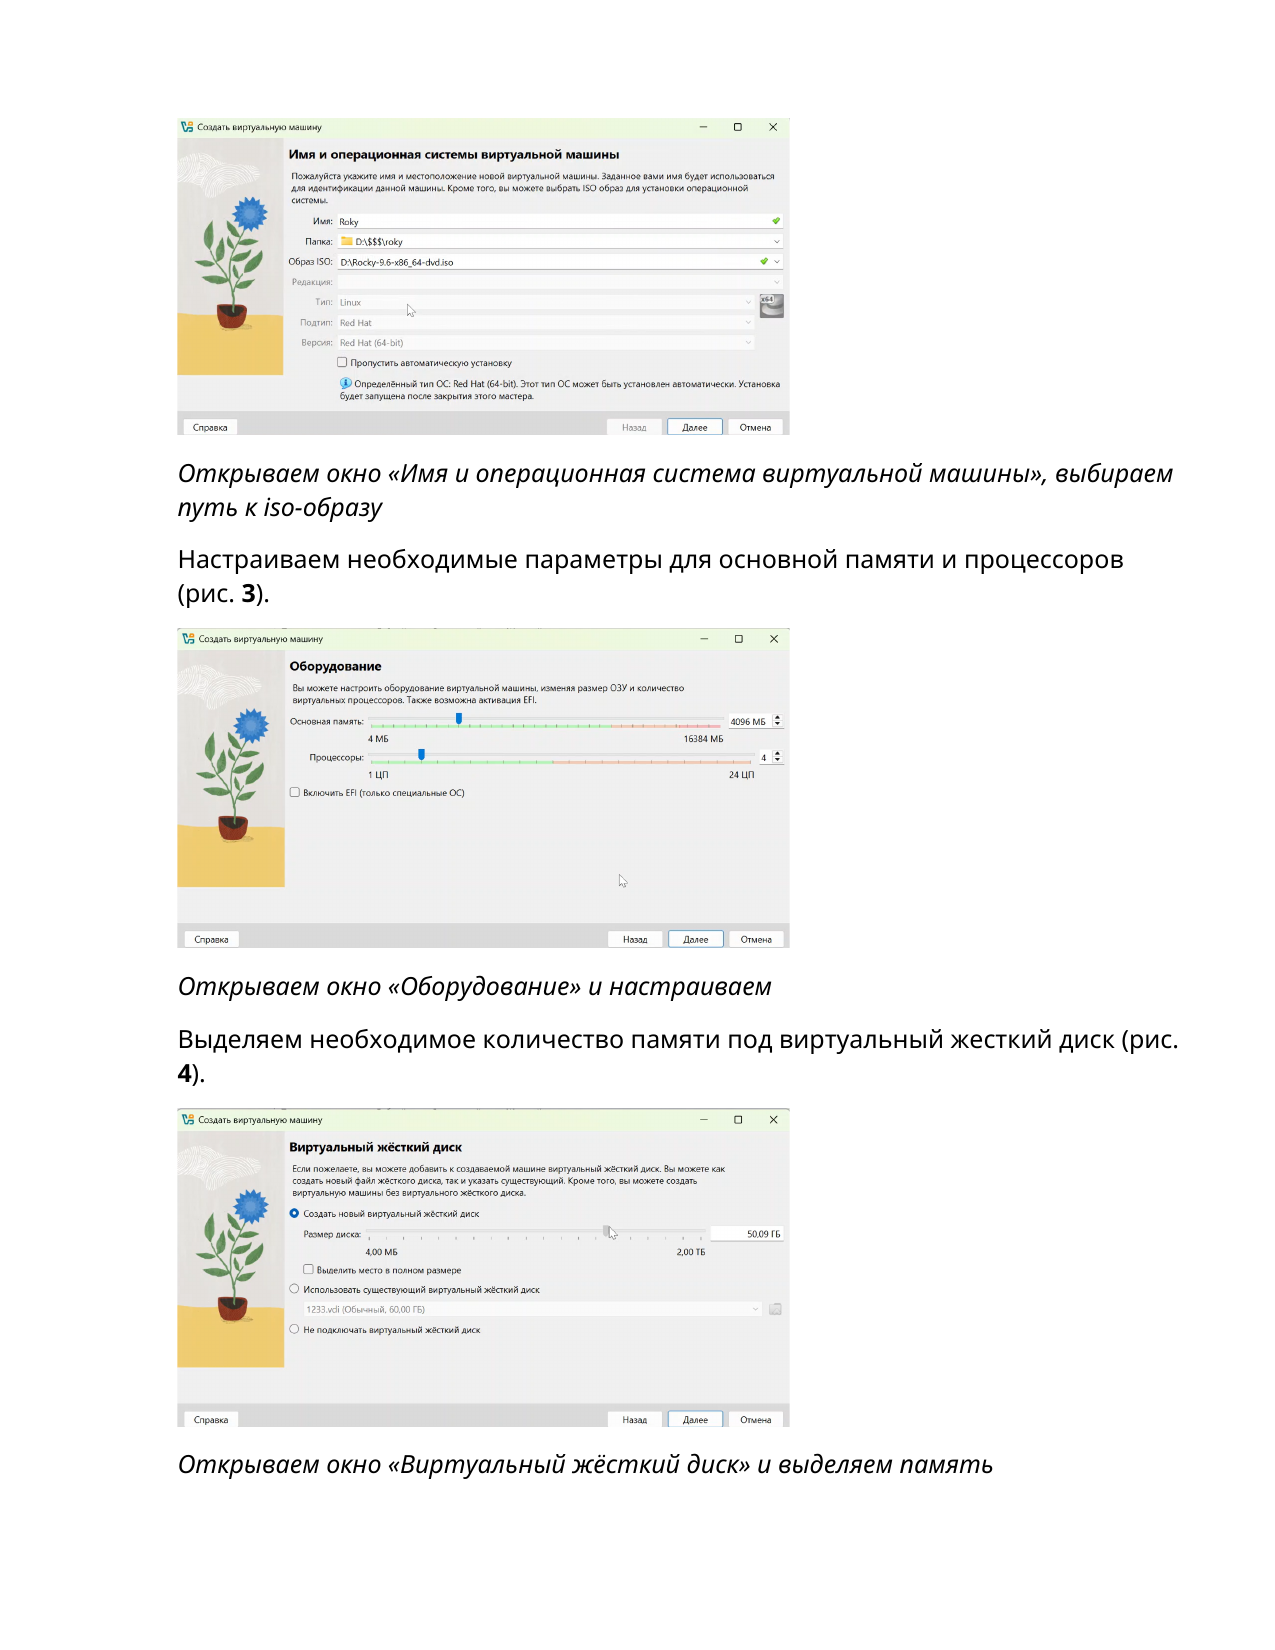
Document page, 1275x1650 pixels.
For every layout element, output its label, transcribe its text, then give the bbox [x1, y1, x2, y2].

text Открываем окно «Виртуальный жёсткий диск» и выделяем память [177, 1447, 1186, 1481]
picture [177, 1108, 790, 1427]
text Настраиваем необходимые параметры для основной памяти и процессоров (рис. 3). [177, 542, 1186, 610]
picture [177, 628, 790, 948]
text Открываем окно «Имя и операционная система виртуальной машины», выбираем путь к iso-образу [177, 455, 1186, 523]
text Выделяем необходимое количество памяти под виртуальный жесткий диск (рис. 4). [177, 1021, 1186, 1089]
picture [177, 118, 790, 435]
text Открываем окно «Оборудование» и настраиваем [177, 968, 1186, 1002]
